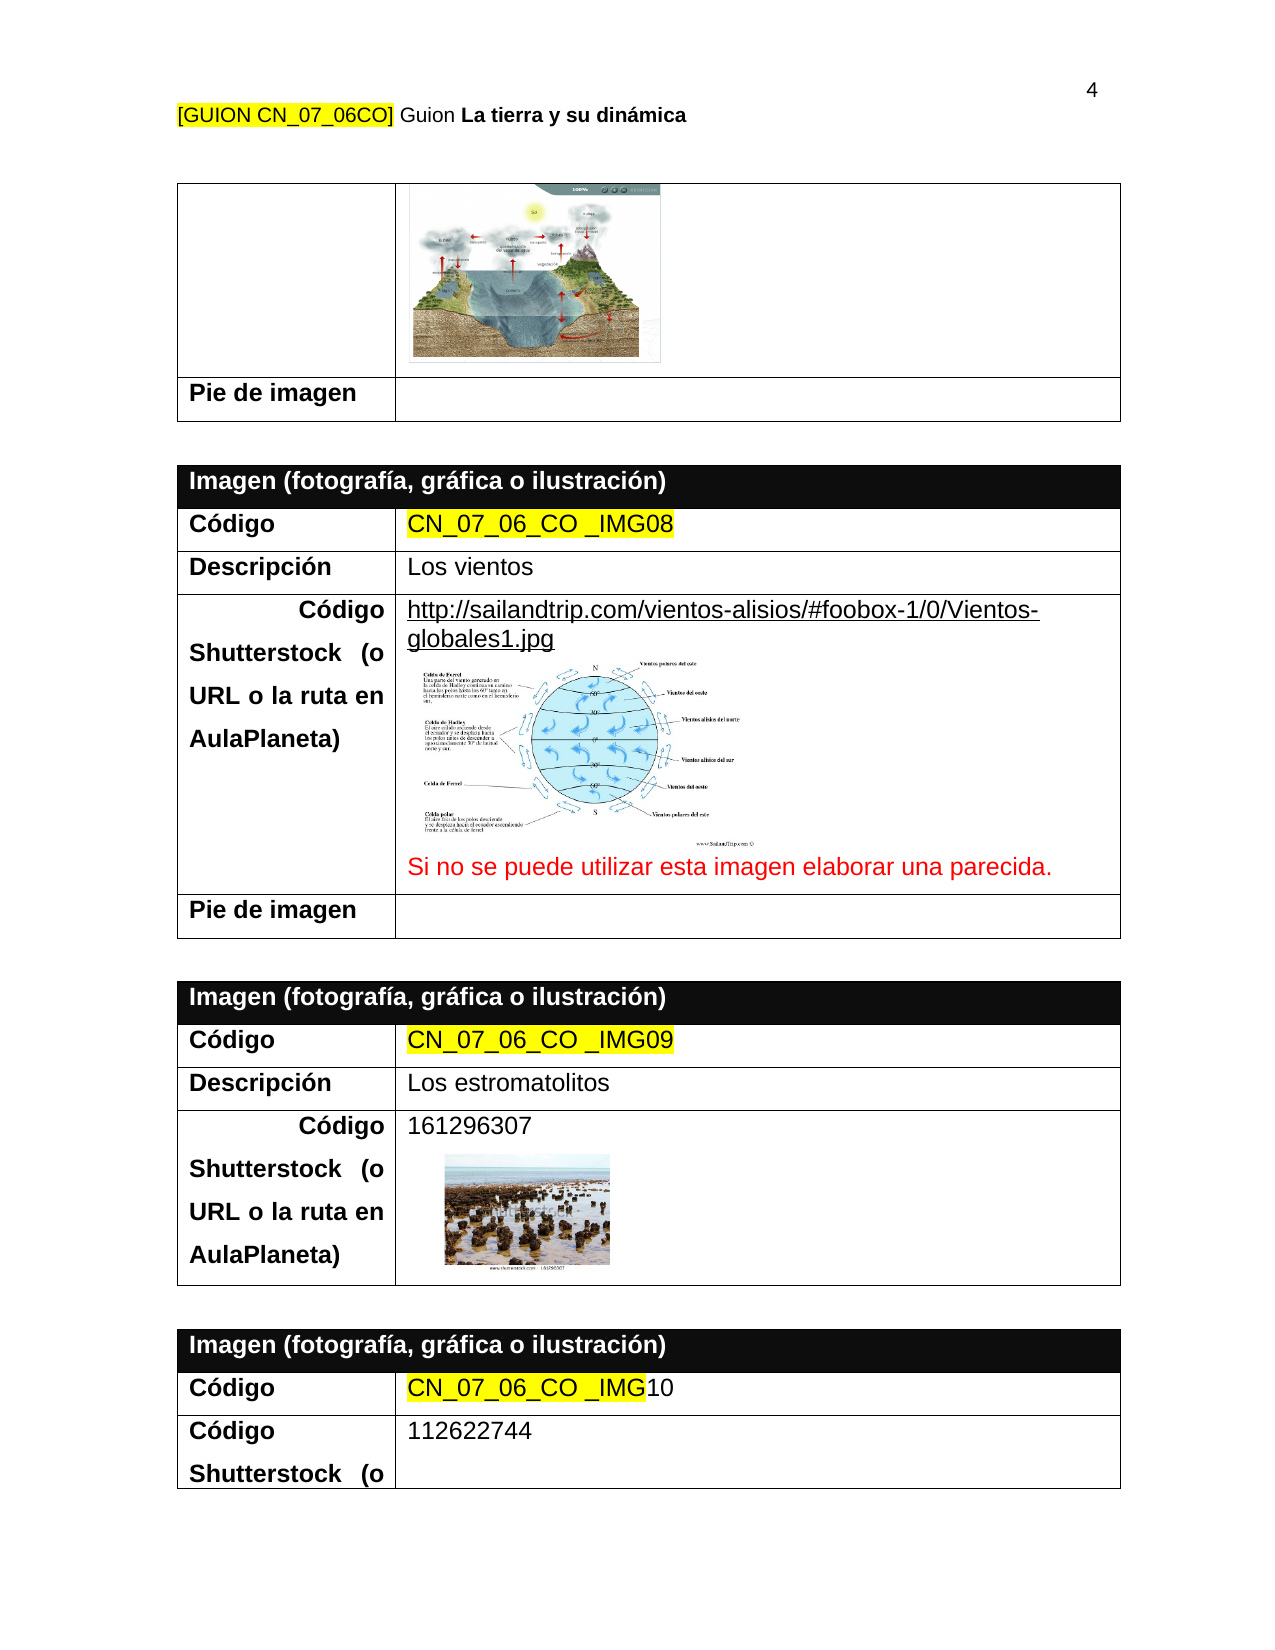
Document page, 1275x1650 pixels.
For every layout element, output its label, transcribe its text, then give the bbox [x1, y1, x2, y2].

table_cell Pie de imagen [178, 895, 395, 938]
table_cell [396, 184, 1120, 377]
table_cell Descripción [178, 1068, 395, 1110]
table_cell Código [178, 509, 395, 551]
table_cell Pie de imagen [178, 378, 395, 421]
table_cell http://sailandtrip.com/vientos-alisios/#foobox-1/0/Vientos-globales1.jpg Si no se puede utilizar esta imagen elaborar una parecida. [396, 595, 1120, 894]
table_cell Descripción [178, 552, 395, 594]
table_header Imagen (fotografía, gráfica o ilustración) [178, 1330, 1120, 1372]
table_cell Código Shutterstock (o URL o la ruta en AulaPlaneta) [178, 595, 395, 894]
table_cell Código [178, 1025, 395, 1067]
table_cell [178, 1416, 395, 1488]
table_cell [178, 1111, 395, 1285]
table_cell 161296307 [396, 1111, 1120, 1285]
picture [407, 652, 763, 853]
table_header Imagen (fotografía, gráfica o ilustración) [178, 466, 1120, 508]
table_cell [396, 895, 1120, 938]
table_cell CN_07_06_CO _IMG08 [396, 509, 1120, 551]
picture [407, 184, 664, 364]
table_cell CN_07_06_CO _IMG09 [396, 1025, 1120, 1067]
picture [444, 1154, 610, 1272]
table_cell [178, 184, 395, 377]
table_cell [396, 378, 1120, 421]
table_cell Los estromatolitos [396, 1068, 1120, 1110]
table_cell Los vientos [396, 552, 1120, 594]
table_cell Código [178, 1373, 395, 1415]
table_cell 112622744 [396, 1416, 1120, 1488]
table_header Imagen (fotografía, gráfica o ilustración) [178, 983, 1120, 1024]
table_cell CN_07_06_CO _IMG10 [396, 1373, 1120, 1415]
